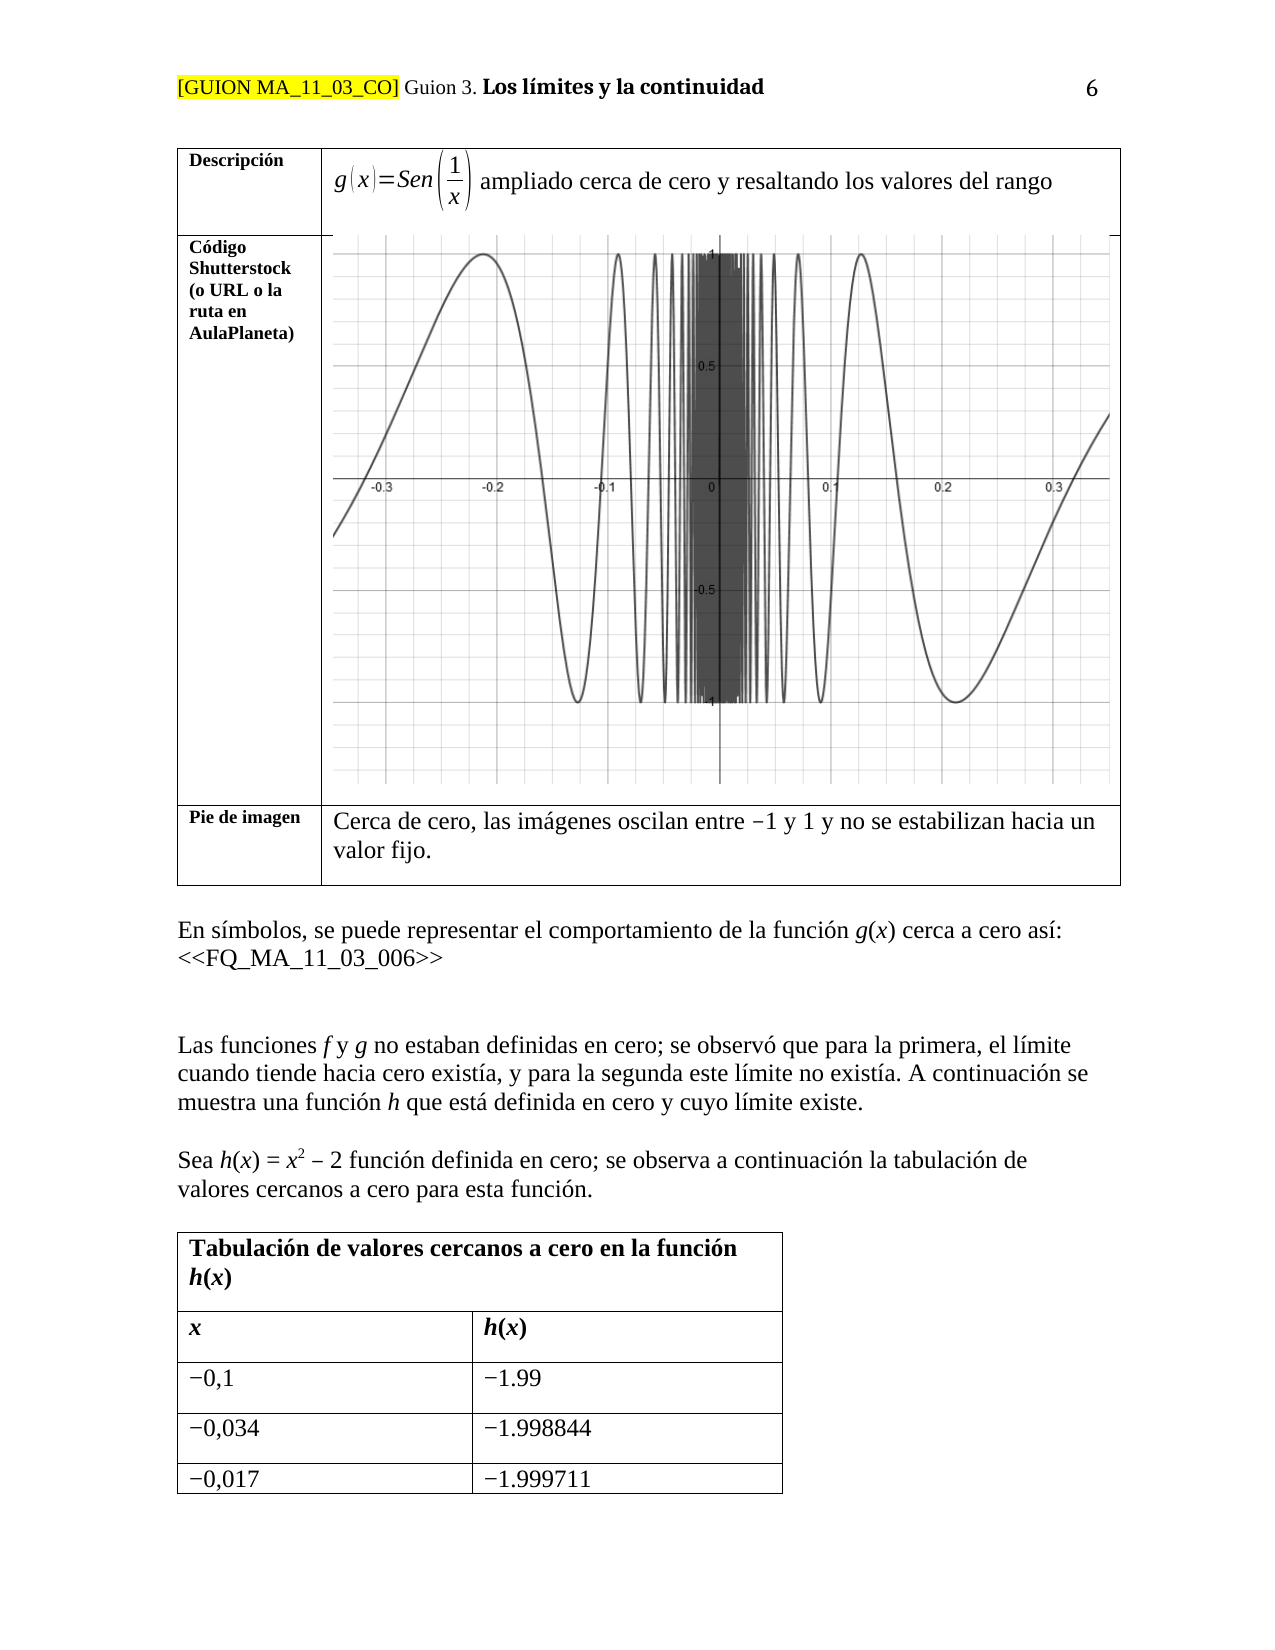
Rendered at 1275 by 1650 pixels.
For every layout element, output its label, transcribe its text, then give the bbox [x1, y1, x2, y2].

table_header Tabulación de valores cercanos a cero en la función h(x) [178, 1233, 782, 1311]
text Sea h(x) = x2 – 2 función definida en cero; se observa a continuación la tabulación de valores cercanos a cero para esta función. [177, 1145, 1098, 1203]
table_cell x [178, 1312, 472, 1362]
table_cell Pie de imagen [178, 806, 321, 885]
table_cell h(x) [473, 1312, 782, 1362]
table_cell Cerca de cero, las imágenes oscilan entre −1 y 1 y no se estabilizan hacia un valor fijo. [322, 806, 1120, 885]
text <<FQ_MA_11_03_006>> [177, 943, 1098, 972]
table_cell [322, 236, 1120, 805]
table_cell Código Shutterstock (o URL o la ruta en AulaPlaneta) [178, 236, 321, 805]
text Las funciones f y g no estaban definidas en cero; se observó que para la primera, el límite cuando tiende hacia cero existía, y para la segunda este límite no existía. A continuación se muestra una función h que está definida en cero y cuyo límite existe. [177, 1030, 1098, 1116]
picture [333, 235, 1110, 784]
table_cell −0,1 [178, 1363, 472, 1412]
table_cell −1.998844 [473, 1414, 782, 1463]
text En símbolos, se puede representar el comportamiento de la función g(x) cerca a cero así: [177, 915, 1098, 943]
table_cell Descripción [178, 149, 321, 234]
table_cell −0,017 [178, 1464, 472, 1493]
table_cell −0,034 [178, 1414, 472, 1463]
table_cell ampliado cerca de cero y resaltando los valores del rango [322, 149, 1120, 234]
table_cell −1.999711 [473, 1464, 782, 1493]
table_cell −1.99 [473, 1363, 782, 1412]
